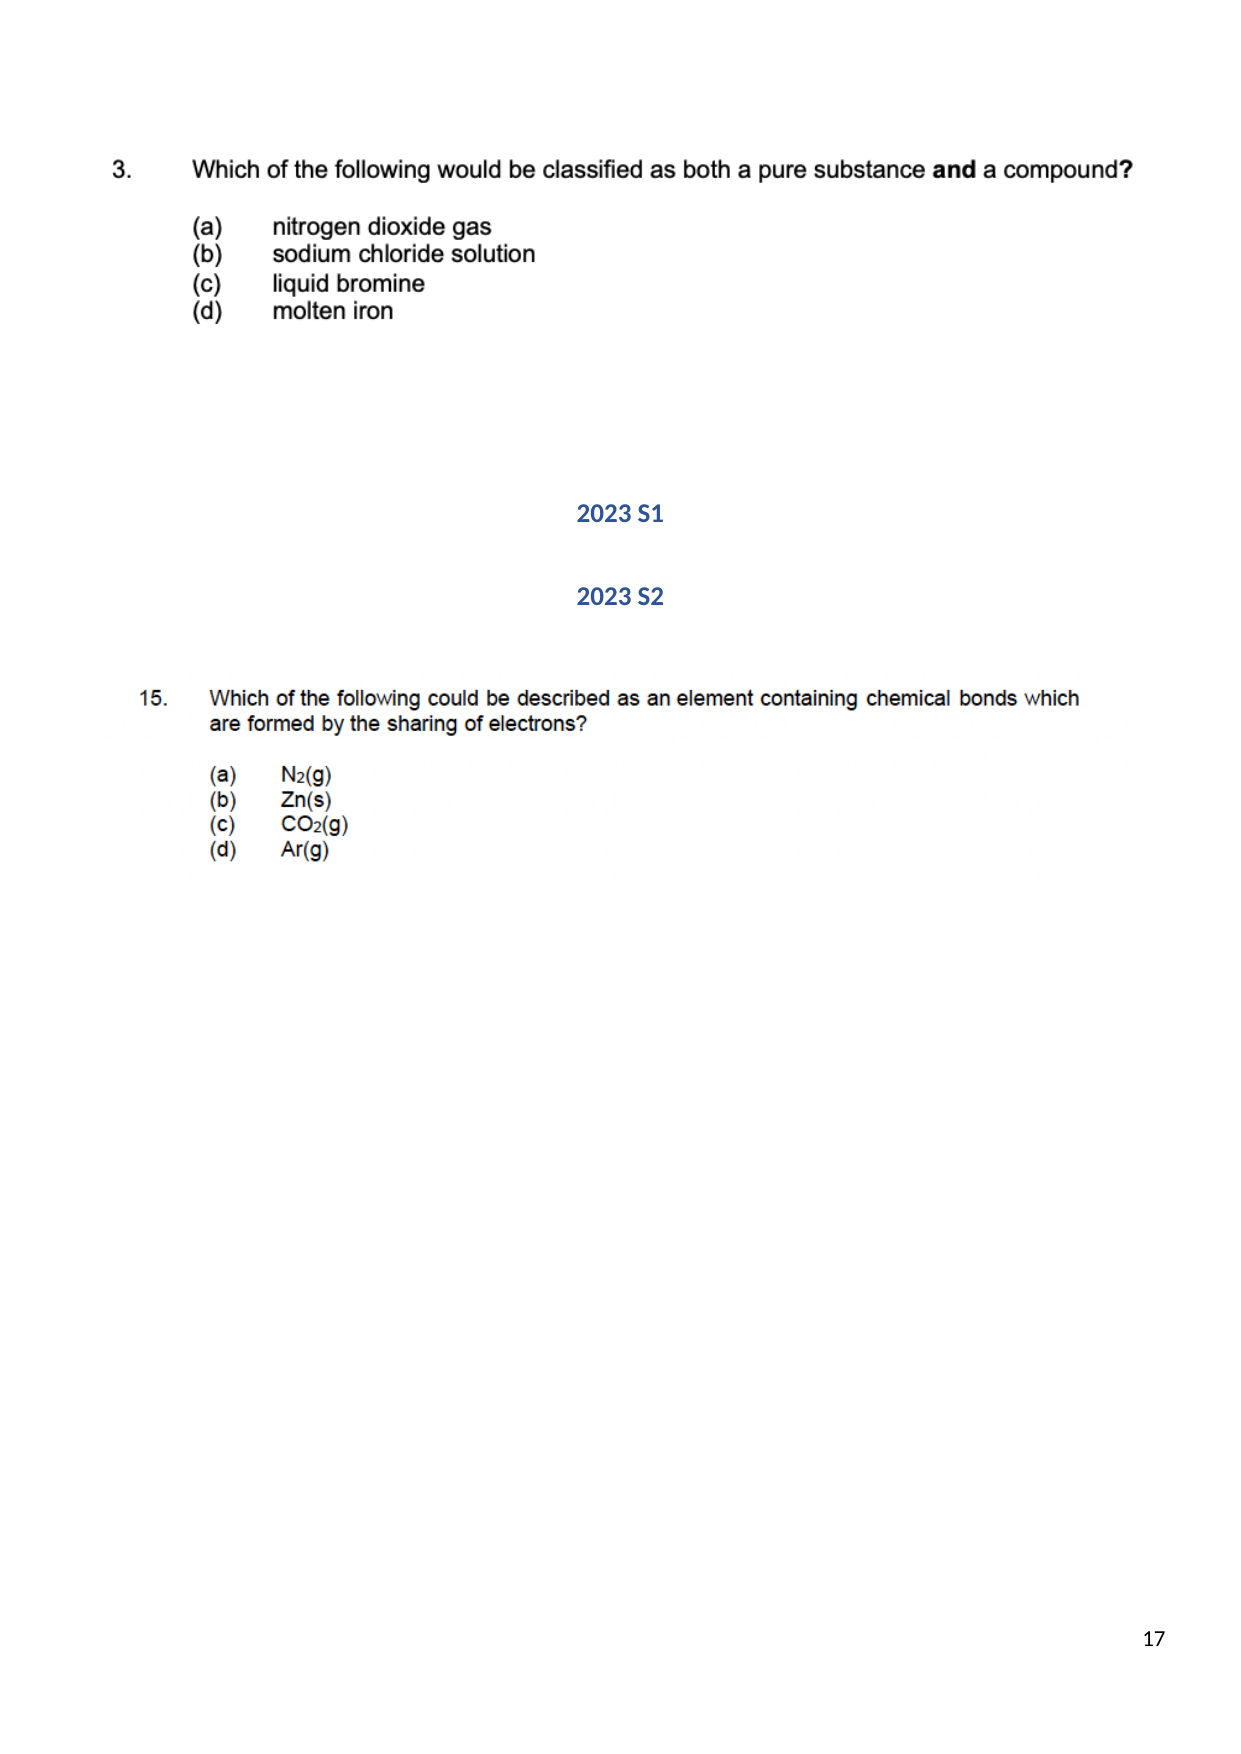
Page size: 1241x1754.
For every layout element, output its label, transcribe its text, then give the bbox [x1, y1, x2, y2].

subtitle 2023 S2 [75, 579, 1165, 612]
picture [102, 661, 1138, 888]
subtitle 2023 S1 [75, 497, 1165, 530]
picture [75, 121, 1241, 438]
